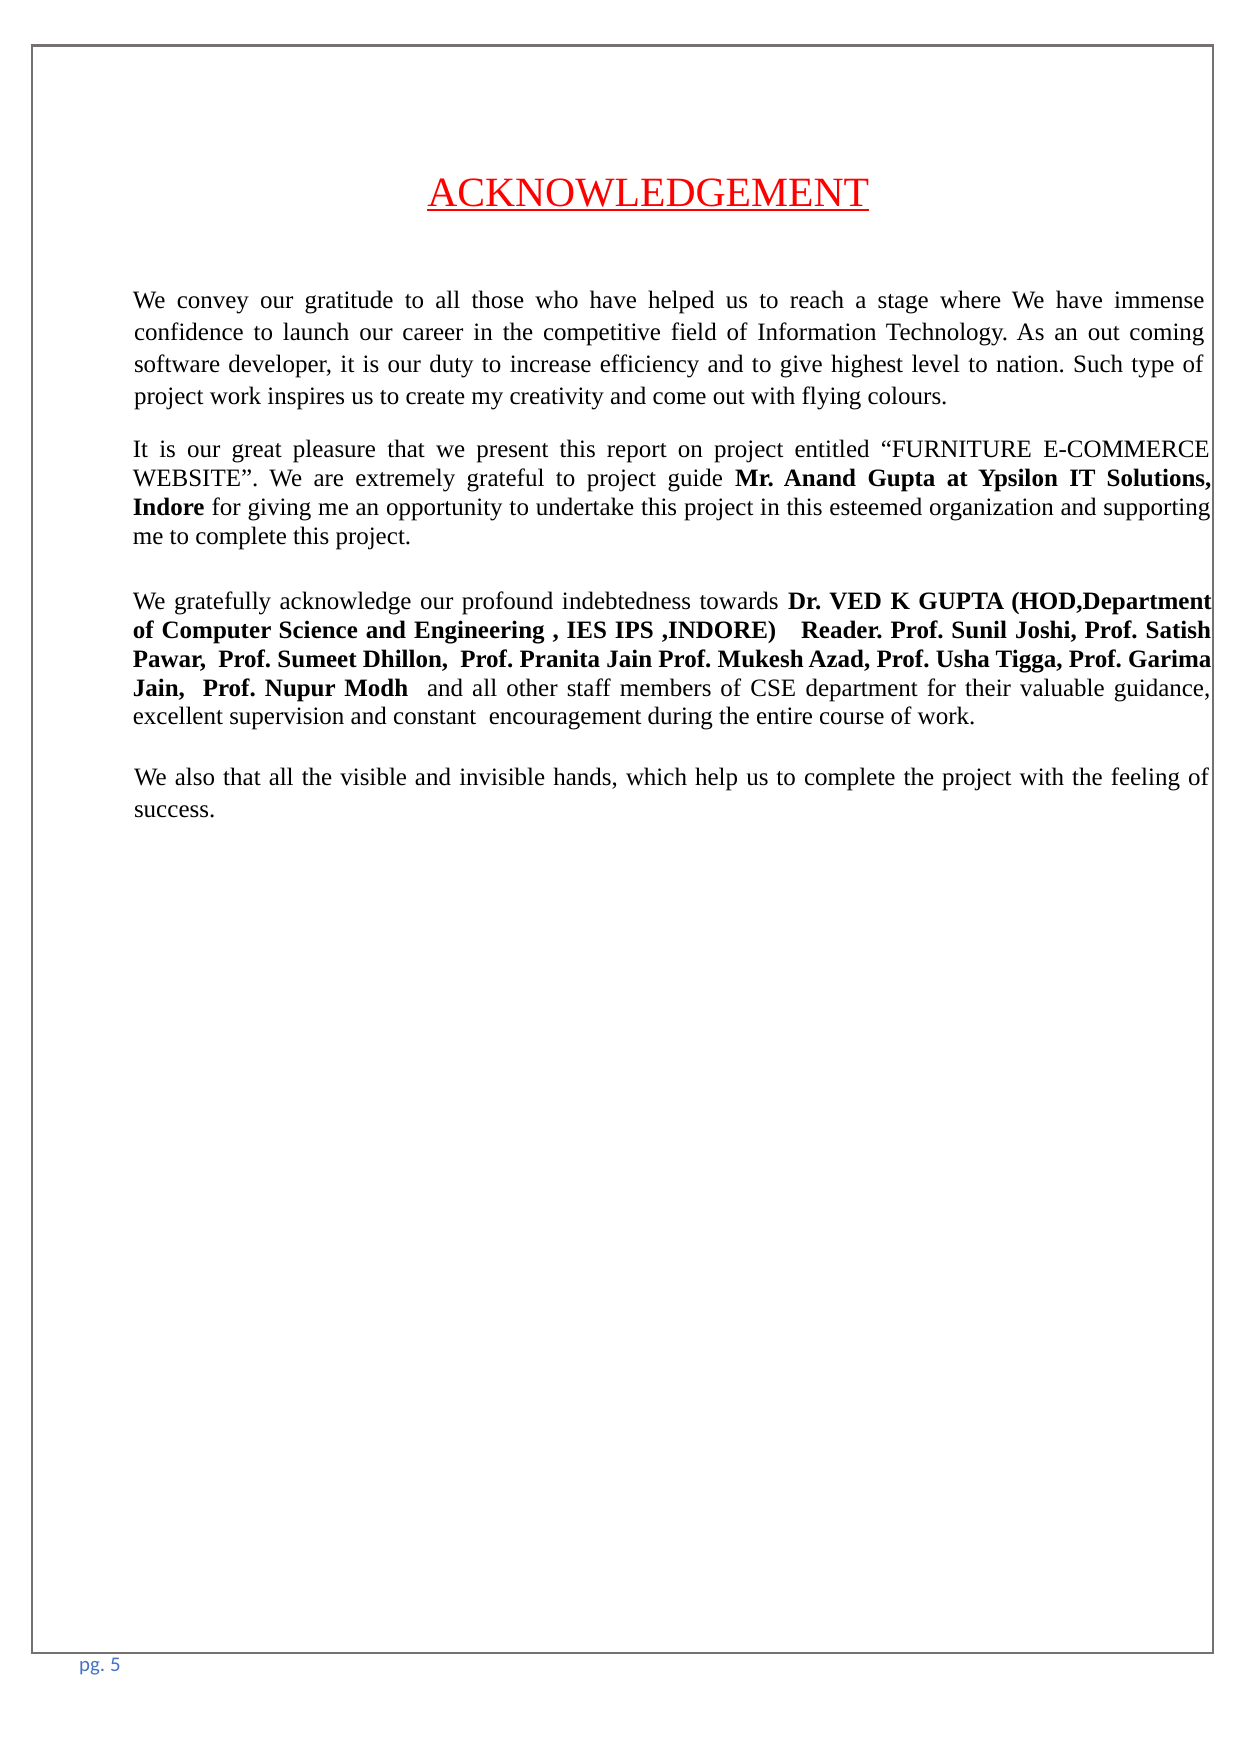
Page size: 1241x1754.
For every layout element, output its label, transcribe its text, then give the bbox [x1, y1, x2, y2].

table_cell ACKNOWLEDGEMENT We convey our gratitude to all those who have helped us to reach a stage where We have immense confidence to launch our career in the competitive field of Information Technology. As an out coming software developer, it is our duty to increase efficiency and to give highest level to nation. Such type of project work inspires us to create my creativity and come out with flying colours. It is our great pleasure that we present this report on project entitled “FURNITURE E-COMMERCE WEBSITE”. We are extremely grateful to project guide Mr. Anand Gupta at Ypsilon IT Solutions, Indore for giving me an opportunity to undertake this project in this esteemed organization and supporting me to complete this project. We gratefully acknowledge our profound indebtedness towards Dr. VED K GUPTA (HOD,Department of Computer Science and Engineering , IES IPS ,INDORE) Reader. Prof. Sunil Joshi, Prof. Satish Pawar, Prof. Sumeet Dhillon, Prof. Pranita Jain Prof. Mukesh Azad, Prof. Usha Tigga, Prof. Garima Jain, Prof. Nupur Modh and all other staff members of CSE department for their valuable guidance, excellent supervision and constant encouragement during the entire course of work. We also that all the visible and invisible hands, which help us to complete the project with the feeling of success. [33, 47, 1212, 1651]
